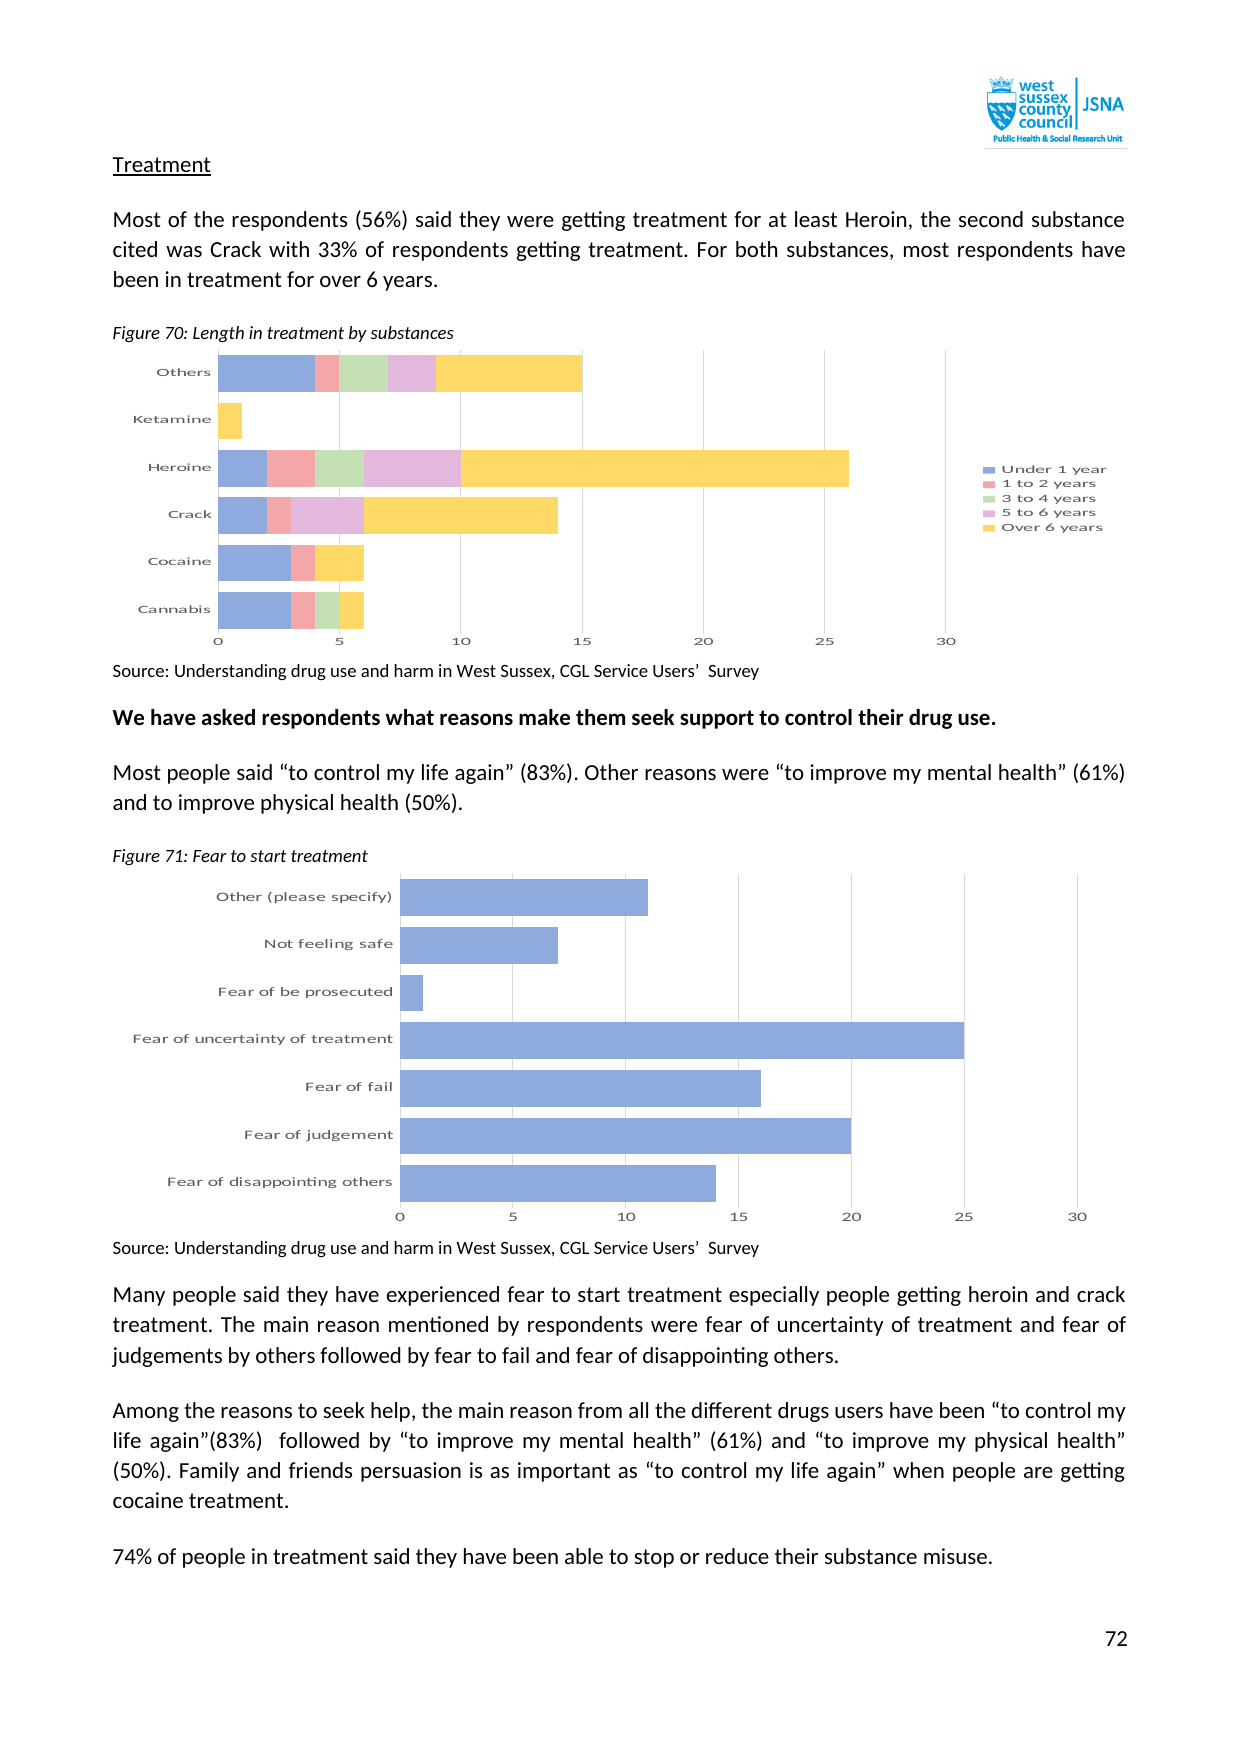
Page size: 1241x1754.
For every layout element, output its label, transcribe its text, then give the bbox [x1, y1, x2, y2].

picture [981, 73, 1128, 149]
text Figure 70: Length in treatment by substances Source: Understanding drug use and harm in West Sussex, CGL Service Users’ Survey [112, 321, 1128, 682]
text Treatment [112, 150, 1128, 178]
text 74% of people in treatment said they have been able to stop or reduce their substance misuse. [112, 1542, 1128, 1570]
text We have asked respondents what reasons make them seek support to control their drug use. [112, 703, 1128, 731]
text Many people said they have experienced fear to start treatment especially people getting heroin and crack treatment. The main reason mentioned by respondents were fear of uncertainty of treatment and fear of judgements by others followed by fear to fail and fear of disappointing others. [112, 1280, 1128, 1369]
text Among the reasons to seek help, the main reason from all the different drugs users have been “to control my life again”(83%) followed by “to improve my mental health” (61%) and “to improve my physical health” (50%). Family and friends persuasion is as important as “to control my life again” when people are getting cocaine treatment. [112, 1396, 1128, 1514]
text Most of the respondents (56%) said they were getting treatment for at least Heroin, the second substance cited was Crack with 33% of respondents getting treatment. For both substances, most respondents have been in treatment for over 6 years. [112, 205, 1128, 294]
text Most people said “to control my life again” (83%). Other reasons were “to improve my mental health” (61%) and to improve physical health (50%). [112, 758, 1128, 817]
text Figure 71: Fear to start treatment Source: Understanding drug use and harm in West Sussex, CGL Service Users’ Survey [112, 844, 1128, 1259]
